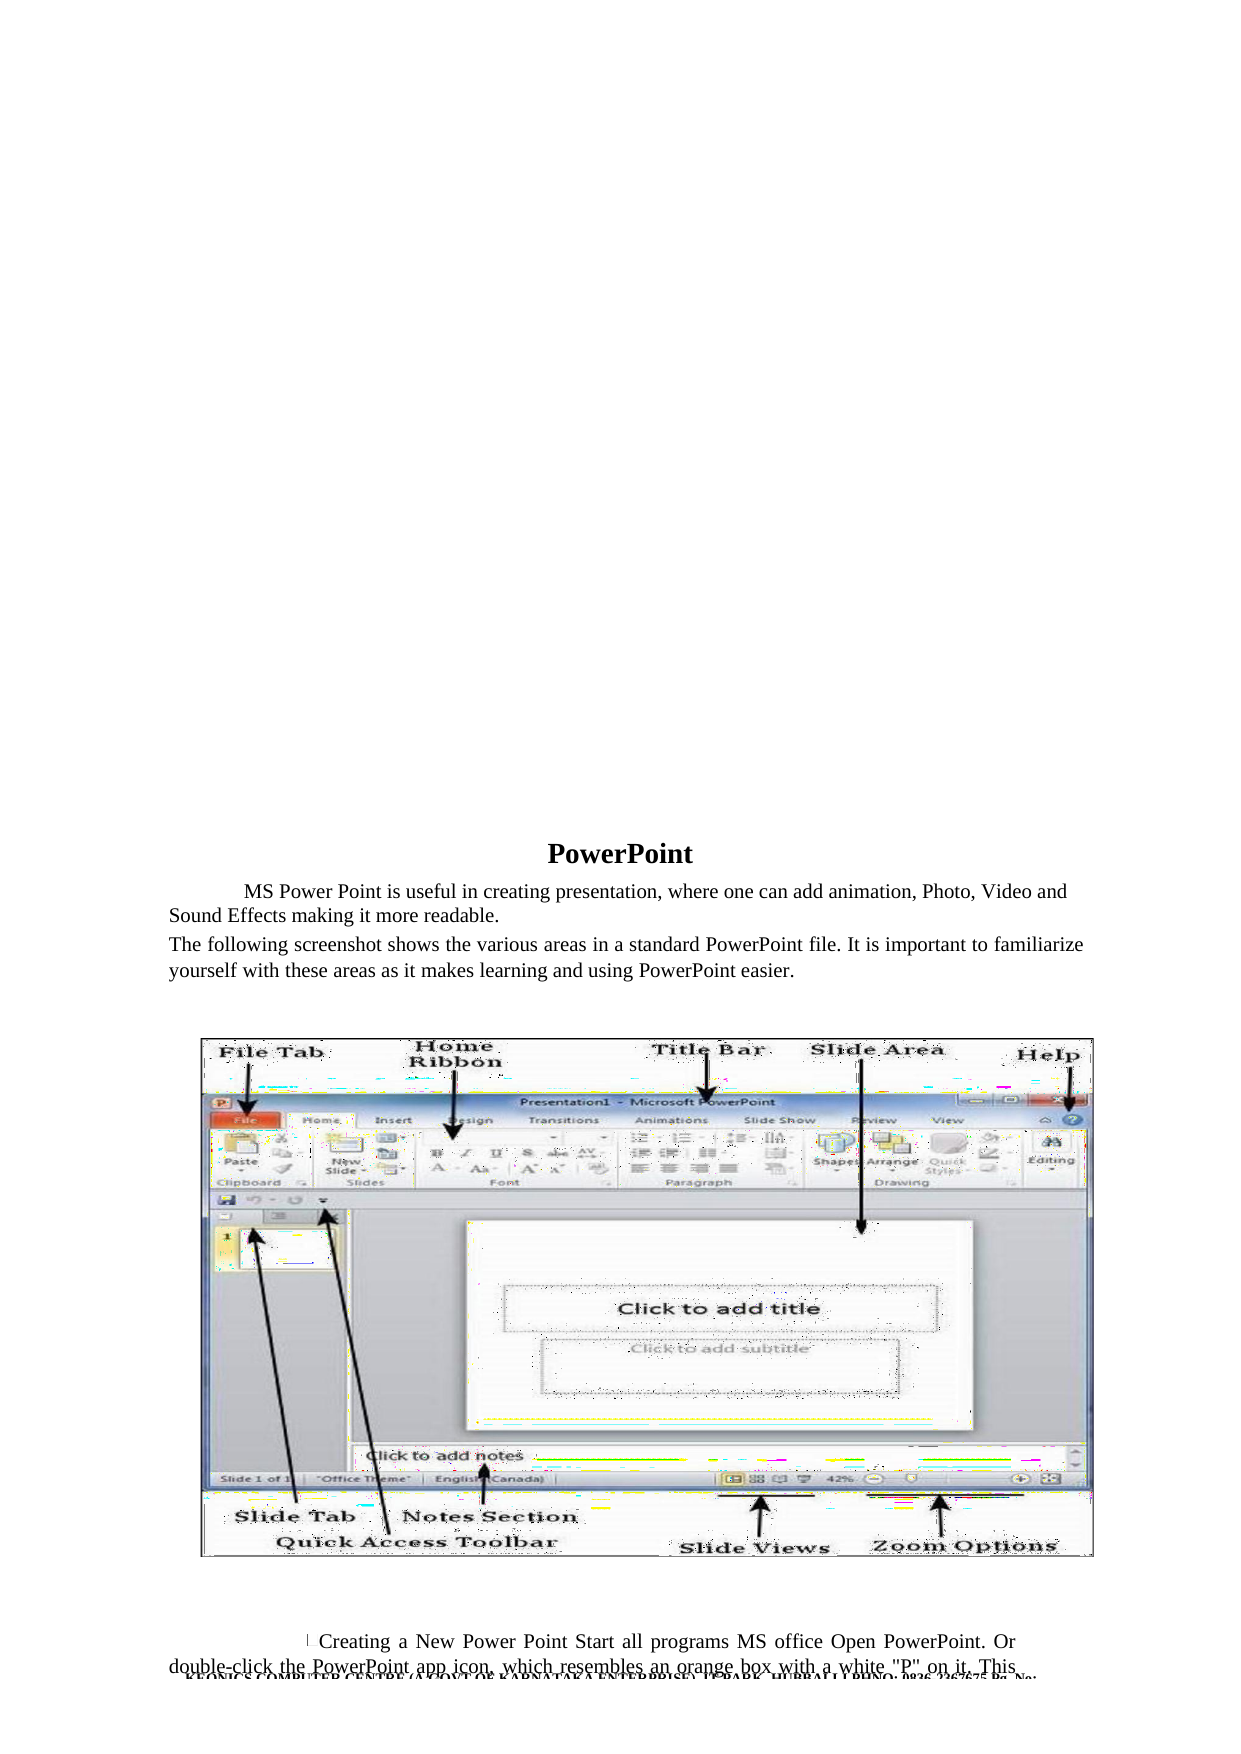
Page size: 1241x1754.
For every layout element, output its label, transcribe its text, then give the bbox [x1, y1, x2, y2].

text PowerPoint [94, 836, 1072, 870]
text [169, 1629, 1017, 1678]
text The following screenshot shows the various areas in a standard PowerPoint file. It is important to familiarize yourself with these areas as it makes learning and using PowerPoint easier. [169, 932, 1101, 982]
picture [200, 1038, 1094, 1557]
text MS Power Point is useful in creating presentation, where one can add animation, Photo, Video and Sound Effects making it more readable. [169, 879, 1072, 927]
